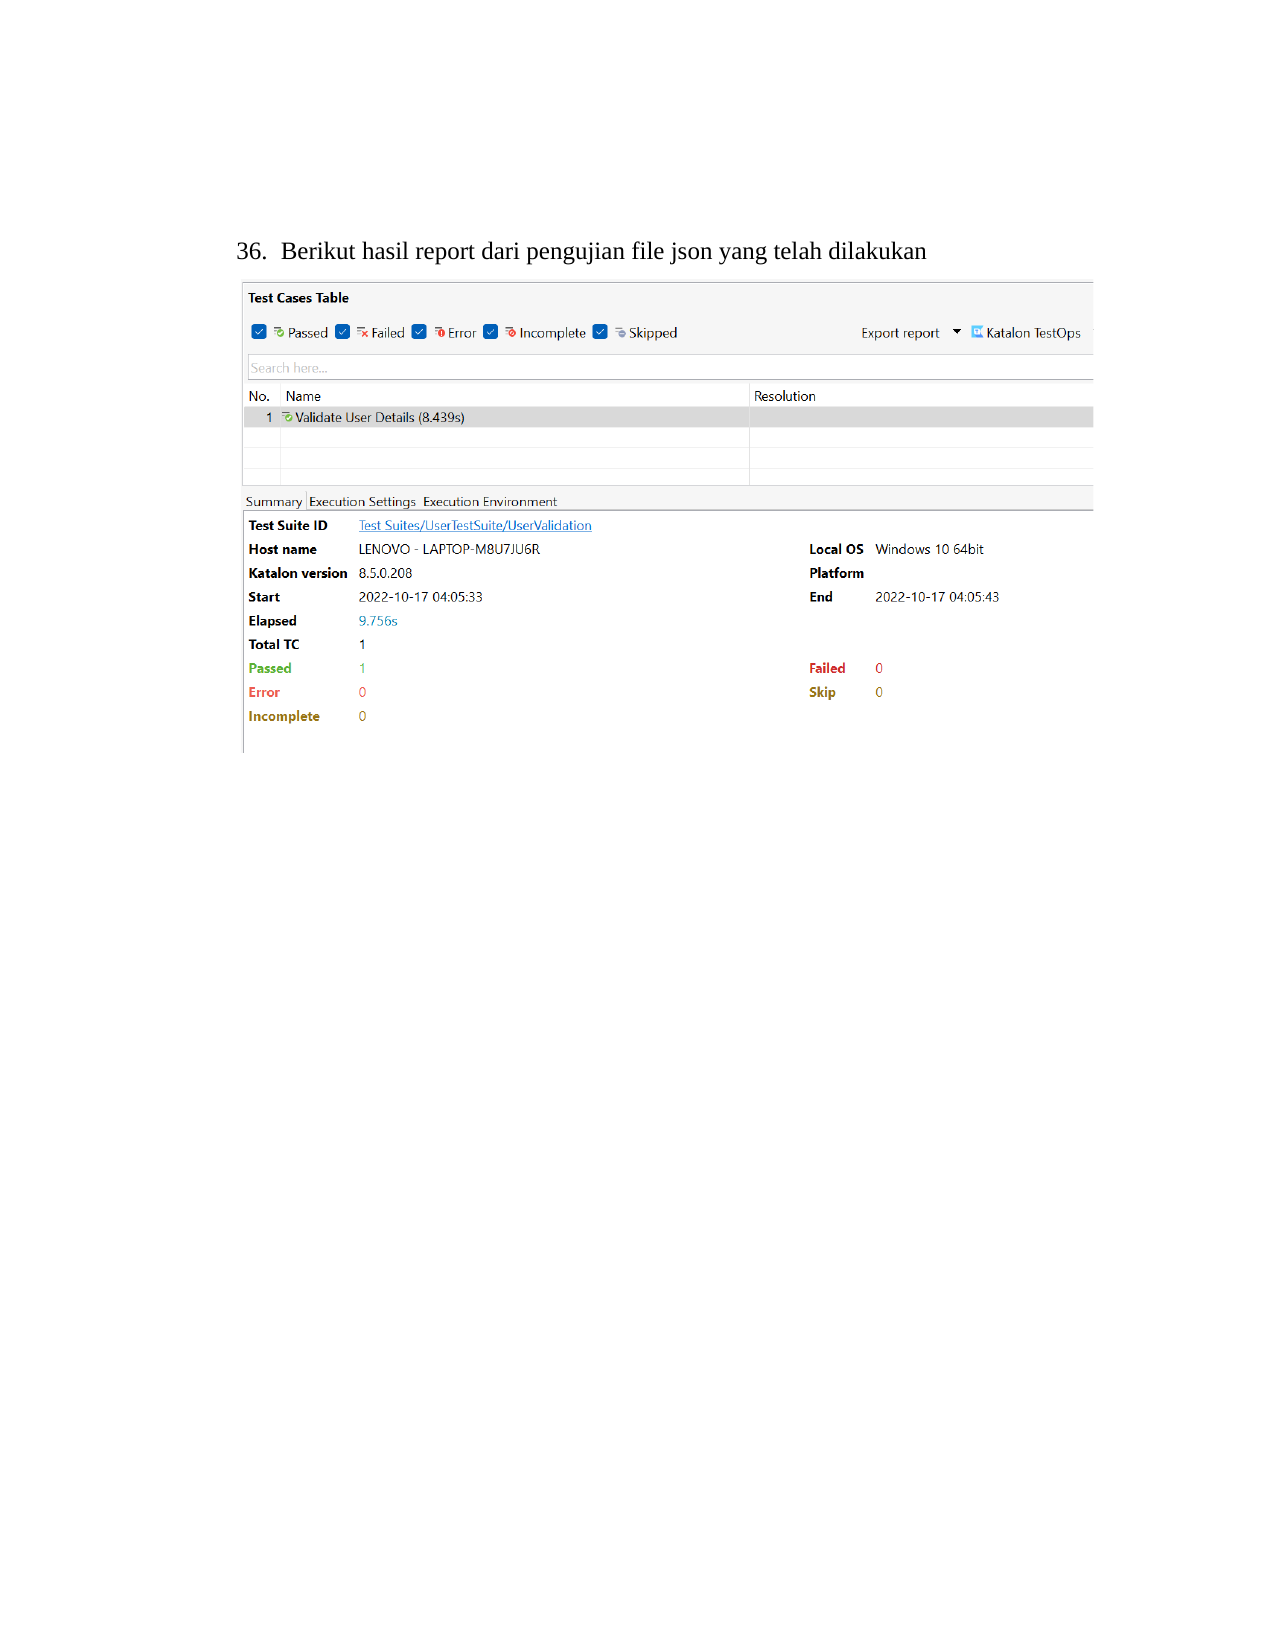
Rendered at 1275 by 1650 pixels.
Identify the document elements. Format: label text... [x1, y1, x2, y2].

list Berikut hasil report dari pengujian file json yang telah dilakukan [236, 236, 1098, 265]
picture [240, 279, 1094, 753]
